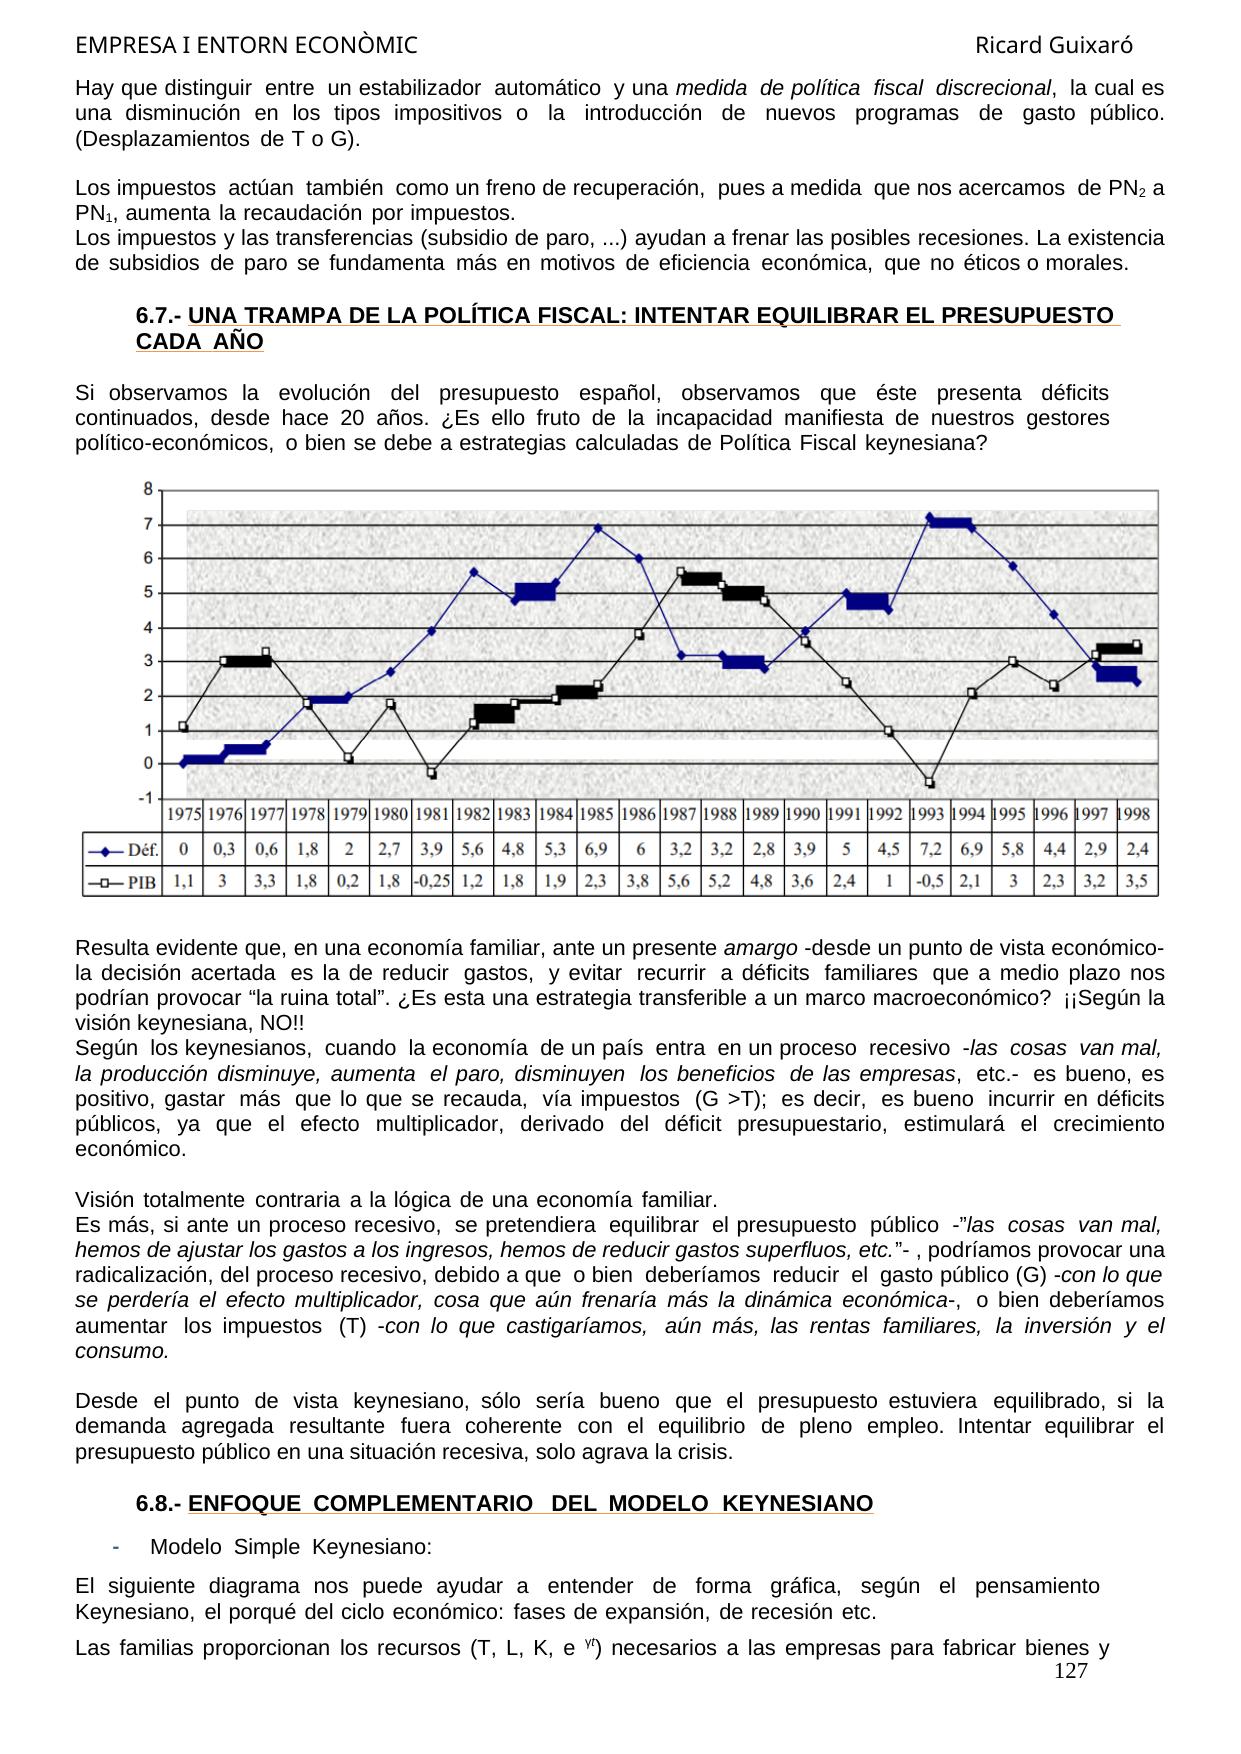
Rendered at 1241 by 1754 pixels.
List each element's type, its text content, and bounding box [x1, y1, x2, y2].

subtitle 6.7.- UNA TRAMPA DE LA POLÍTICA FISCAL: INTENTAR EQUILIBRAR EL PRESUPUESTO CADA AÑO [136, 302, 1165, 354]
text Es más, si ante un proceso recesivo, se pretendiera equilibrar el presupuesto público -”las cosas van mal, hemos de ajustar los gastos a los ingresos, hemos de reducir gastos superfluos, etc.”- , podríamos provocar una radicalización, del proceso recesivo, debido a que o bien deberíamos reducir el gasto público (G) -con lo que se perdería el efecto multiplicador, cosa que aún frenaría más la dinámica económica-, o bien deberíamos aumentar los impuestos (T) -con lo que castigaríamos, aún más, las rentas familiares, la inversión y el consumo. [75, 1212, 1165, 1363]
text Resulta evidente que, en una economía familiar, ante un presente amargo -desde un punto de vista económico- la decisión acertada es la de reducir gastos, y evitar recurrir a déficits familiares que a medio plazo nos podrían provocar “la ruina total”. ¿Es esta una estrategia transferible a un marco macroeconómico? ¡¡Según la visión keynesiana, NO!! [75, 934, 1165, 1035]
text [75, 1635, 1110, 1660]
subtitle 6.8.- ENFOQUE COMPLEMENTARIO DEL MODELO KEYNESIANO [136, 1490, 1165, 1516]
text Visión totalmente contraria a la lógica de una economía familiar. [75, 1186, 1165, 1212]
text El siguiente diagrama nos puede ayudar a entender de forma gráfica, según el pensamiento Keynesiano, el porqué del ciclo económico: fases de expansión, de recesión etc. [75, 1573, 1100, 1624]
text Si observamos la evolución del presupuesto español, observamos que éste presenta déficits continuados, desde hace 20 años. ¿Es ello fruto de la incapacidad manifiesta de nuestros gestores político-económicos, o bien se debe a estrategias calculadas de Política Fiscal keynesiana? [75, 380, 1110, 455]
list Modelo Simple Keynesiano: [112, 1533, 1165, 1560]
text Según los keynesianos, cuando la economía de un país entra en un proceso recesivo -las cosas van mal, la producción disminuye, aumenta el paro, disminuyen los beneficios de las empresas, etc.- es bueno, es positivo, gastar más que lo que se recauda, vía impuestos (G >T); es decir, es bueno incurrir en déficits públicos, ya que el efecto multiplicador, derivado del déficit presupuestario, estimulará el crecimiento económico. [75, 1035, 1165, 1161]
text Desde el punto de vista keynesiano, sólo sería bueno que el presupuesto estuviera equilibrado, si la demanda agregada resultante fuera coherente con el equilibrio de pleno empleo. Intentar equilibrar el presupuesto público en una situación recesiva, solo agrava la crisis. [75, 1388, 1165, 1464]
text Los impuestos y las transferencias (subsidio de paro, ...) ayudan a frenar las posibles recesiones. La existencia de subsidios de paro se fundamenta más en motivos de eficiencia económica, que no éticos o morales. [75, 225, 1165, 275]
text Hay que distinguir entre un estabilizador automático y una medida de política fiscal discrecional, la cual es una disminución en los tipos impositivos o la introducción de nuevos programas de gasto público. (Desplazamientos de T o G). [75, 75, 1165, 151]
text Los impuestos actúan también como un freno de recuperación, pues a medida que nos acercamos de PN2 a PN1, aumenta la recaudación por impuestos. [75, 174, 1165, 225]
picture [72, 464, 1160, 899]
